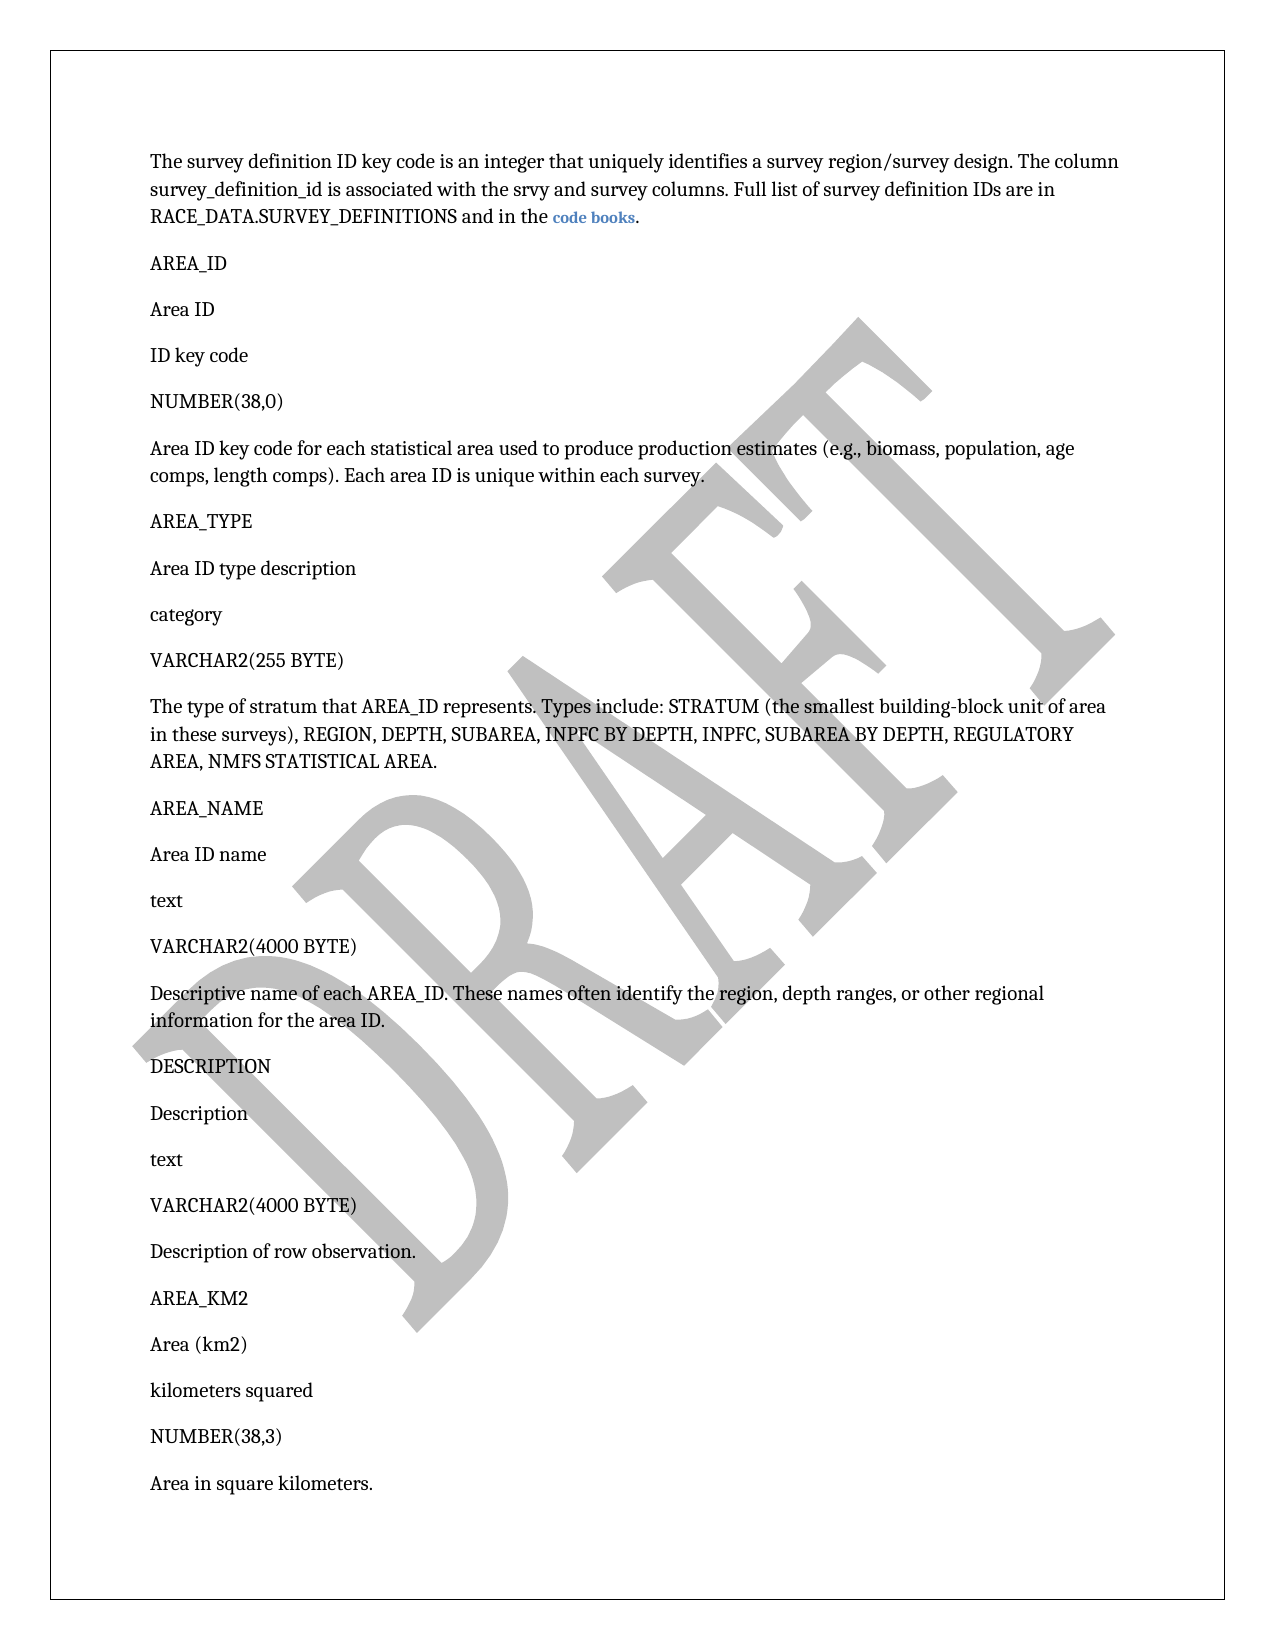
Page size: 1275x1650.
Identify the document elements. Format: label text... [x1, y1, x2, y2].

text kilometers squared [150, 1379, 1125, 1403]
text Area ID type description [150, 556, 1125, 580]
text AREA_ID [150, 251, 1125, 275]
text VARCHAR2(255 BYTE) [150, 649, 1125, 673]
text Area ID key code for each statistical area used to produce production estimates (e.g., biomass, population, age comps, length comps). Each area ID is unique within each survey. [150, 436, 1125, 488]
text The type of stratum that AREA_ID represents. Types include: STRATUM (the smallest building-block unit of area in these surveys), REGION, DEPTH, SUBAREA, INPFC BY DEPTH, INPFC, SUBAREA BY DEPTH, REGULATORY AREA, NMFS STATISTICAL AREA. [150, 695, 1125, 774]
text text [150, 889, 1125, 913]
text Area ID [150, 297, 1125, 321]
text Area in square kilometers. [150, 1471, 1125, 1495]
text NUMBER(38,3) [150, 1425, 1125, 1449]
text category [150, 602, 1125, 626]
text DESCRIPTION [150, 1055, 1125, 1079]
text Description of row observation. [150, 1240, 1125, 1264]
text VARCHAR2(4000 BYTE) [150, 935, 1125, 959]
text The survey definition ID key code is an integer that uniquely identifies a survey region/survey design. The column survey_definition_id is associated with the srvy and survey columns. Full list of survey definition IDs are in RACE_DATA.SURVEY_DEFINITIONS and in the code books. [150, 150, 1125, 229]
text AREA_TYPE [150, 510, 1125, 534]
text AREA_NAME [150, 796, 1125, 820]
text NUMBER(38,0) [150, 390, 1125, 414]
text Area ID name [150, 842, 1125, 866]
text Area (km2) [150, 1332, 1125, 1356]
text Descriptive name of each AREA_ID. These names often identify the region, depth ranges, or other regional information for the area ID. [150, 981, 1125, 1033]
text VARCHAR2(4000 BYTE) [150, 1194, 1125, 1218]
text ID key code [150, 344, 1125, 368]
text AREA_KM2 [150, 1286, 1125, 1310]
text Description [150, 1101, 1125, 1125]
text text [150, 1147, 1125, 1171]
